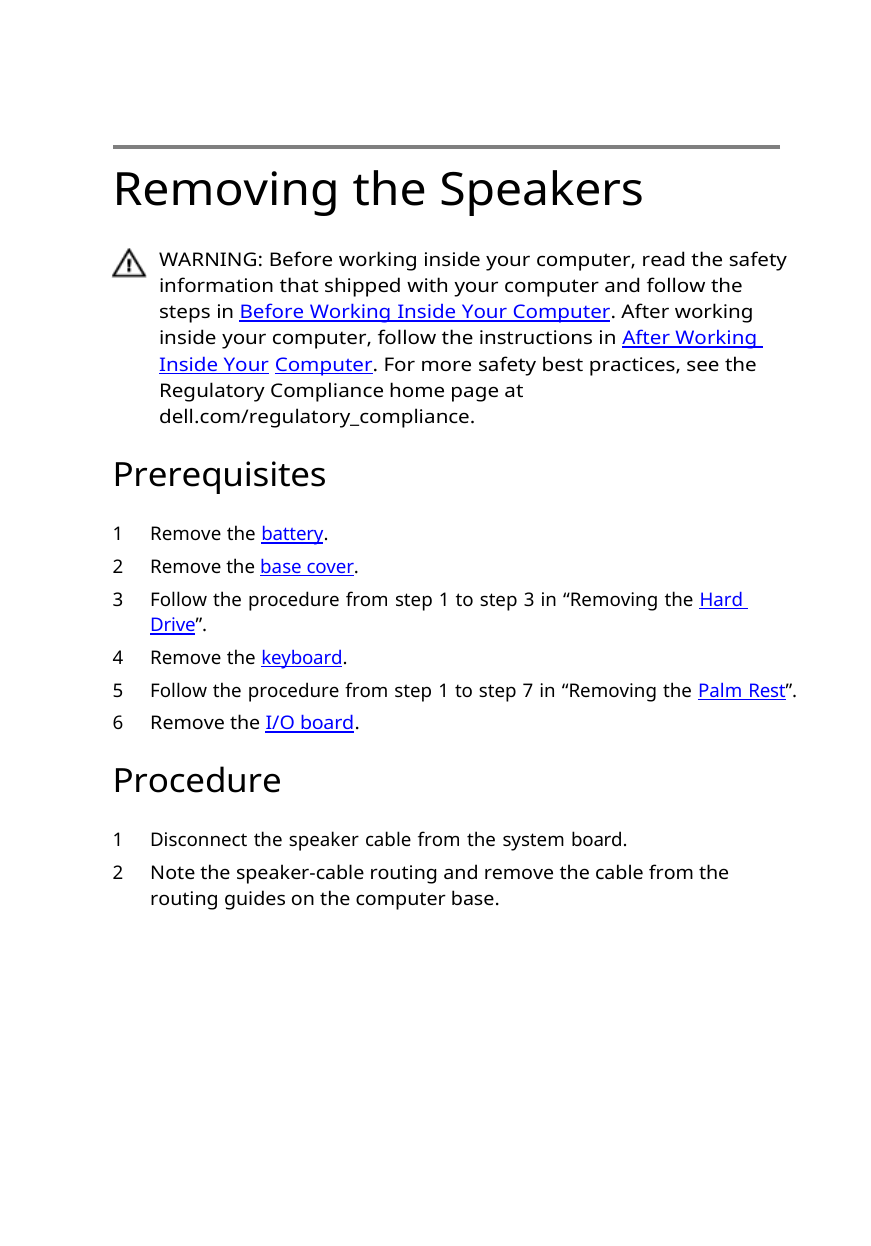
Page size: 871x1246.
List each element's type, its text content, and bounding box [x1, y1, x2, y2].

list Disconnect the speaker cable from the system board. [112, 826, 797, 852]
subtitle Prerequisites [112, 451, 797, 496]
list Remove the I/O board. [112, 709, 797, 735]
list Remove the base cover. [112, 553, 797, 579]
list Follow the procedure from step 1 to step 7 in “Removing the Palm Rest”. [112, 677, 797, 702]
picture [111, 248, 147, 278]
list Remove the keyboard. [112, 644, 797, 670]
subtitle Procedure [112, 756, 797, 802]
list Note the speaker-cable routing and remove the cable from the routing guides on the computer base. [112, 859, 757, 911]
list Follow the procedure from step 1 to step 3 in “Removing the Hard Drive”. [112, 586, 797, 637]
subtitle Removing the Speakers [112, 90, 797, 219]
list Remove the battery. [112, 521, 797, 546]
text WARNING: Before working inside your computer, read the safety information that shipped with your computer and follow the steps in Before Working Inside Your Computer. After working inside your computer, follow the instructions in After Working Inside Your Computer. For more safety best practices, see the Regulatory Compliance home page at dell.com/regulatory_compliance. [159, 246, 797, 429]
